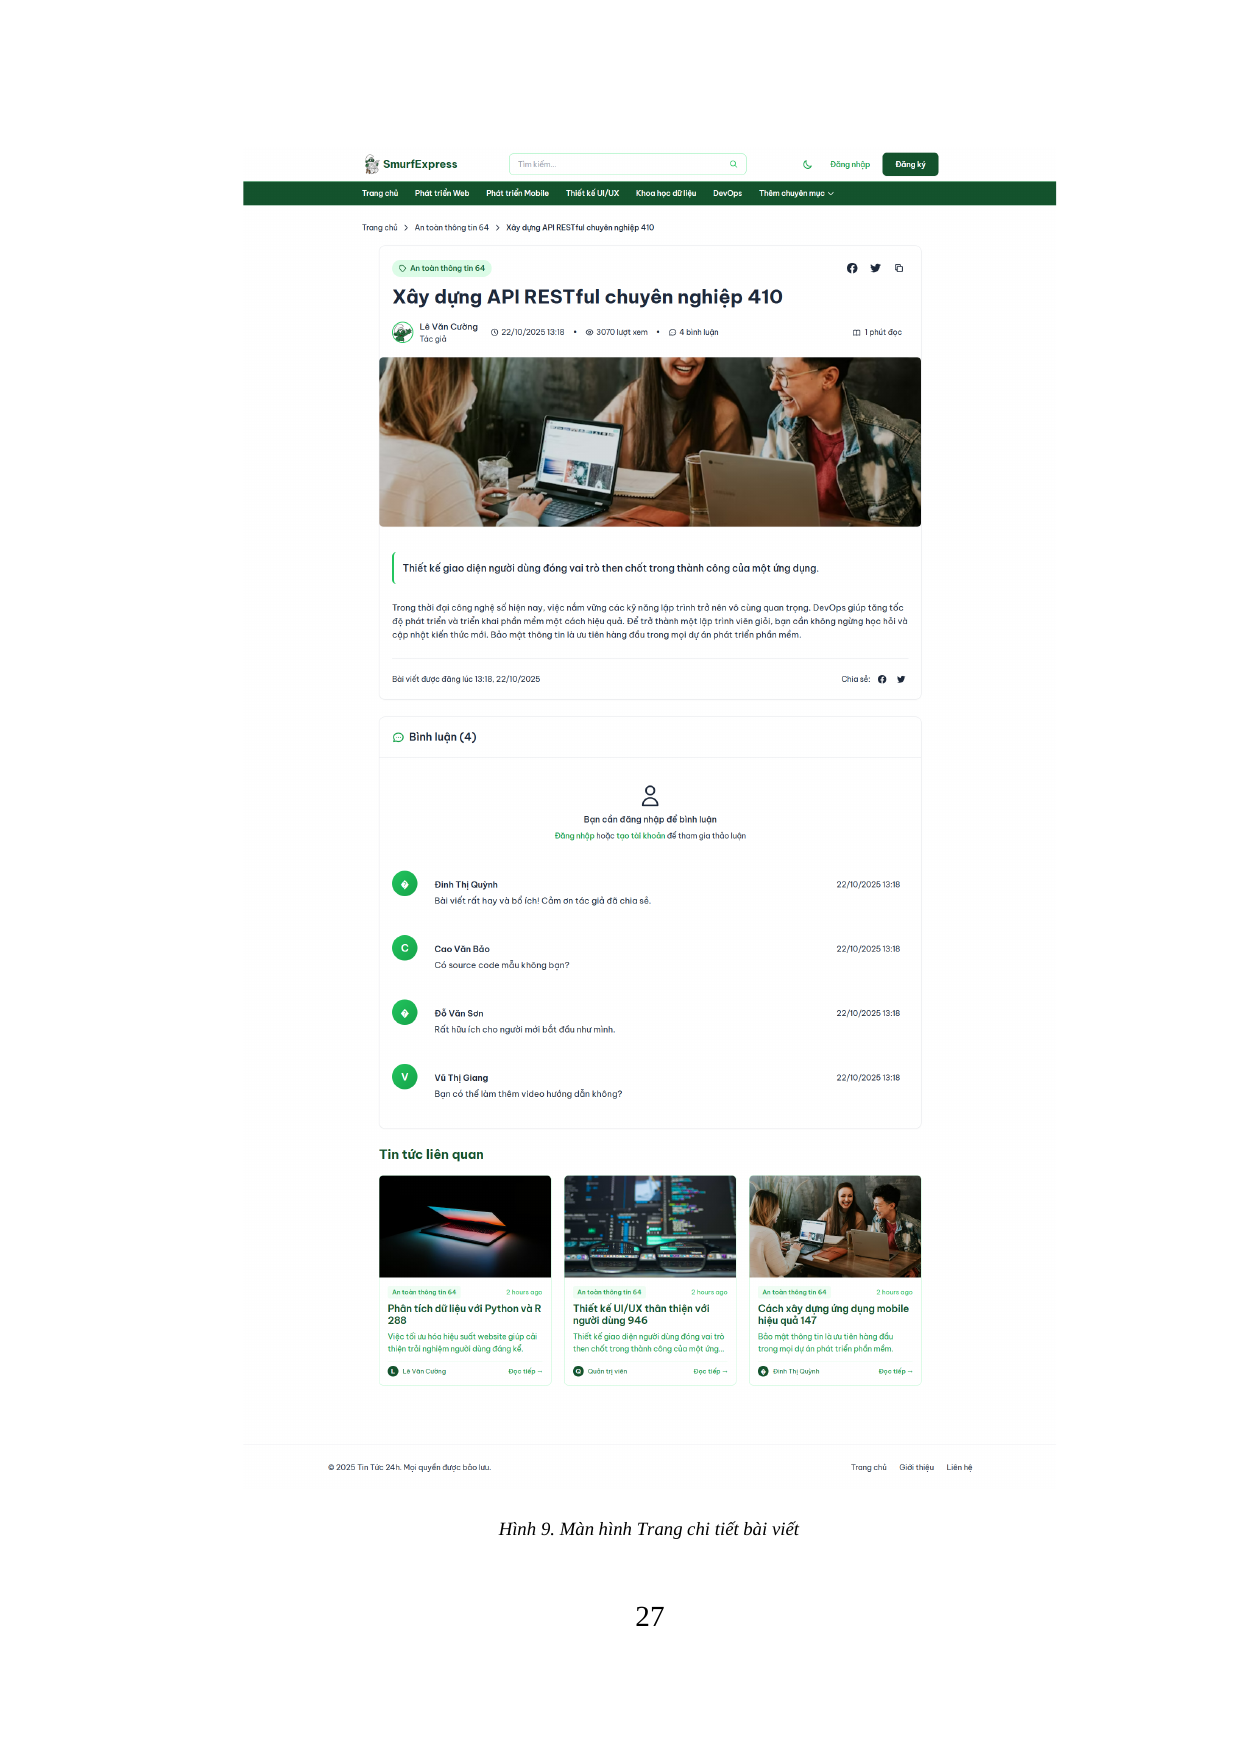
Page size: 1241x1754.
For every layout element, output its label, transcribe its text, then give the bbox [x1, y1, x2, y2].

picture [243, 147, 1057, 1489]
text Hình 9. Màn hình Trang chi tiết bài viết [207, 1518, 1092, 1539]
